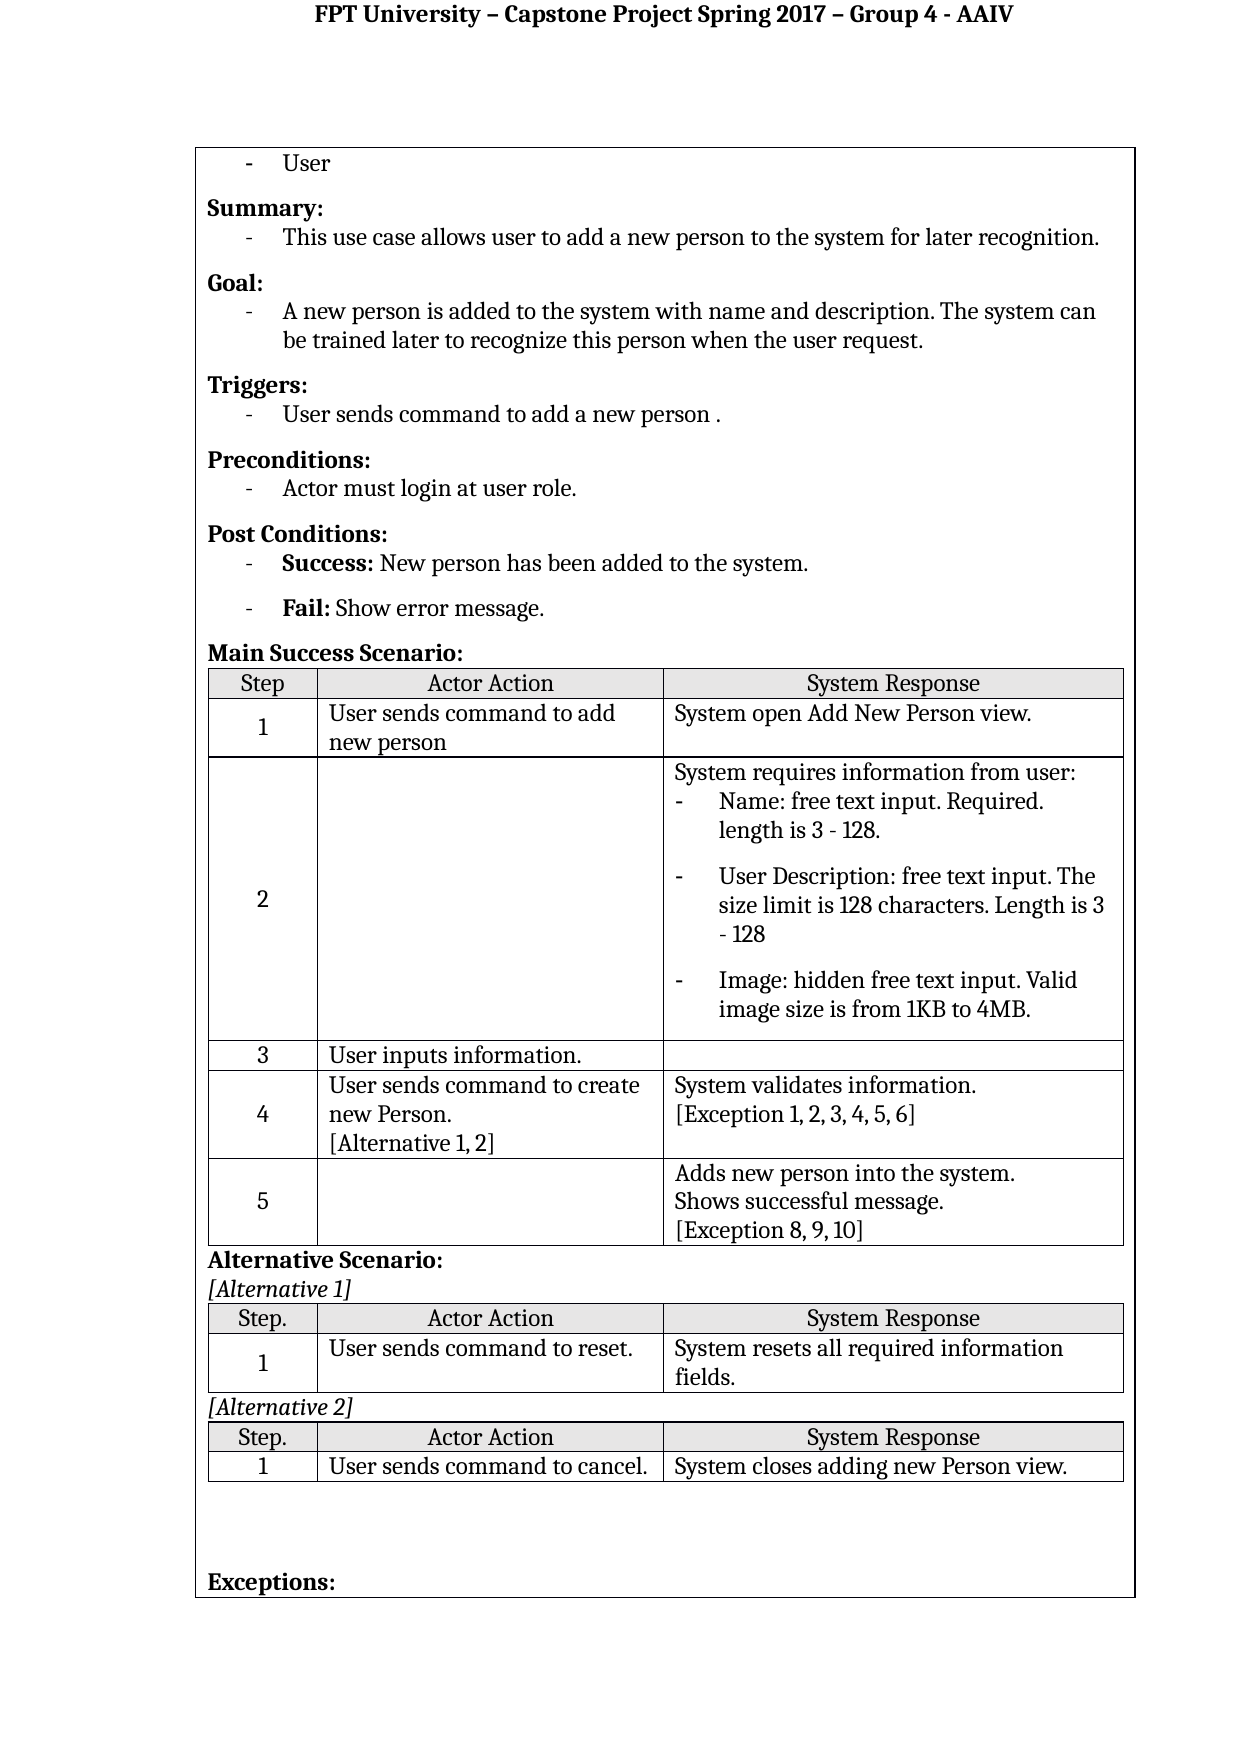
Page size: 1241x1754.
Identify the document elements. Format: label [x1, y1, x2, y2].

table_cell [196, 148, 1134, 1597]
